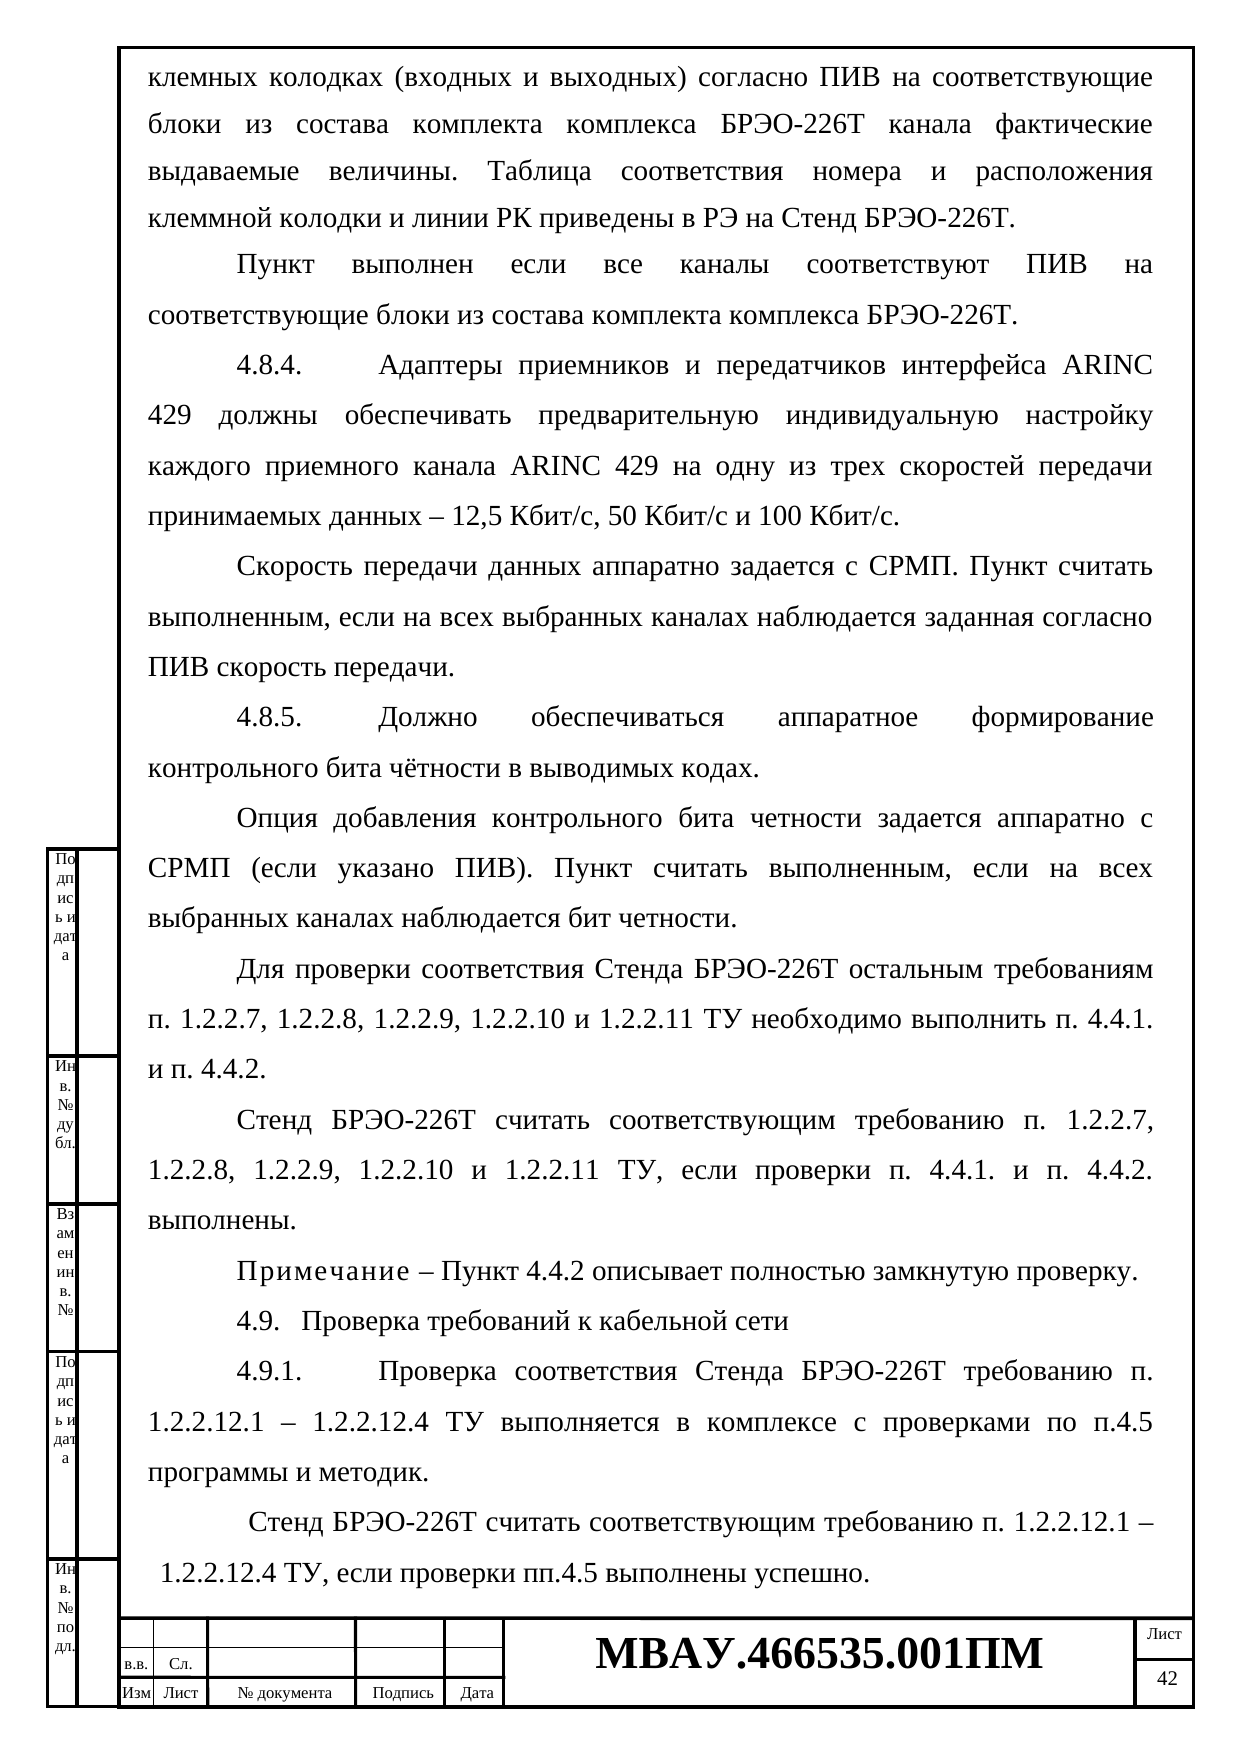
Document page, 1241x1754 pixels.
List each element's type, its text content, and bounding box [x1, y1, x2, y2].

list Адаптеры приемников и передатчиков интерфейса ARINC 429 должны обеспечивать предварительную индивидуальную настройку каждого приемного канала ARINC 429 на одну из трех скоростей передачи принимаемых данных – 12,5 Кбит/с, 50 Кбит/с и 100 Кбит/с. [148, 347, 1154, 532]
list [148, 59, 1154, 233]
text Примечание – Пункт 4.4.2 описывает полностью замкнутую проверку. [148, 1253, 1154, 1286]
list Должно обеспечиваться аппаратное формирование контрольного бита чётности в выводимых кодах. [148, 699, 1154, 783]
list Опция добавления контрольного бита четности задается аппаратно с СРМП (если указано ПИВ). Пункт считать выполненным, если на всех выбранных каналах наблюдается бит четности. [148, 800, 1154, 934]
text Стенд БРЭО-226Т считать соответствующим требованию п. 1.2.2.7, 1.2.2.8, 1.2.2.9, 1.2.2.10 и 1.2.2.11 ТУ, если проверки п. 4.4.1. и п. 4.4.2. выполнены. [148, 1102, 1154, 1236]
list Проверка требований к кабельной сети [148, 1303, 1154, 1337]
text Для проверки соответствия Стенда БРЭО-226Т остальным требованиям п. 1.2.2.7, 1.2.2.8, 1.2.2.9, 1.2.2.10 и 1.2.2.11 ТУ необходимо выполнить п. 4.4.1. и п. 4.4.2. [148, 951, 1154, 1085]
list Пункт выполнен если все каналы соответствуют ПИВ на соответствующие блоки из состава комплекта комплекса БРЭО-226Т. [148, 247, 1154, 330]
text Стенд БРЭО-226Т считать соответствующим требованию п. 1.2.2.12.1 – 1.2.2.12.4 ТУ, если проверки пп.4.5 выполнены успешно. [159, 1504, 1154, 1588]
list Скорость передачи данных аппаратно задается с СРМП. Пункт считать выполненным, если на всех выбранных каналах наблюдается заданная согласно ПИВ скорость передачи. [148, 548, 1154, 683]
list Проверка соответствия Стенда БРЭО-226Т требованию п. 1.2.2.12.1 – 1.2.2.12.4 ТУ выполняется в комплексе с проверками по п.4.5 программы и методик. [148, 1353, 1154, 1488]
